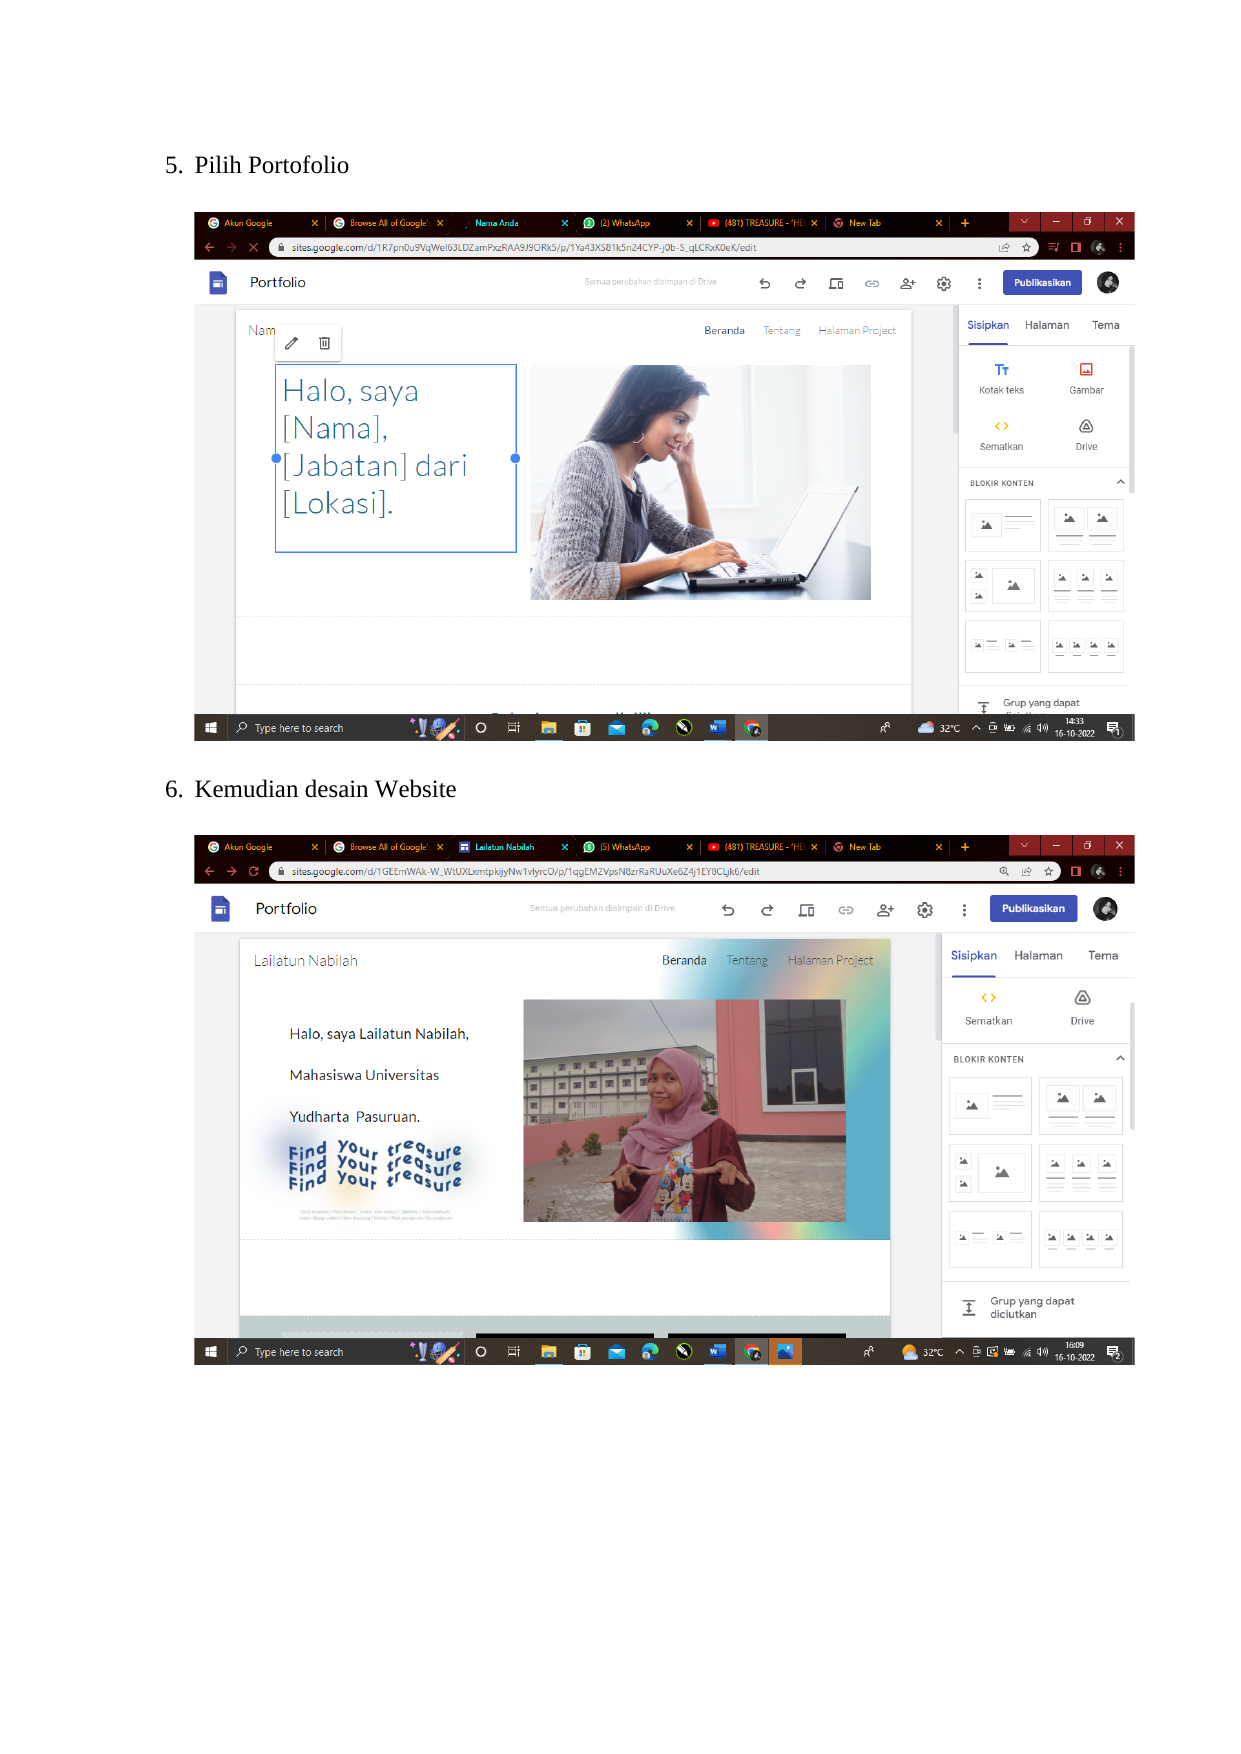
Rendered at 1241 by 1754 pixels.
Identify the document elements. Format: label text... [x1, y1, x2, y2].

list Kemudian desain Website [165, 774, 1090, 802]
list Pilih Portofolio [165, 150, 1090, 179]
picture [194, 212, 1135, 741]
picture [194, 835, 1135, 1365]
